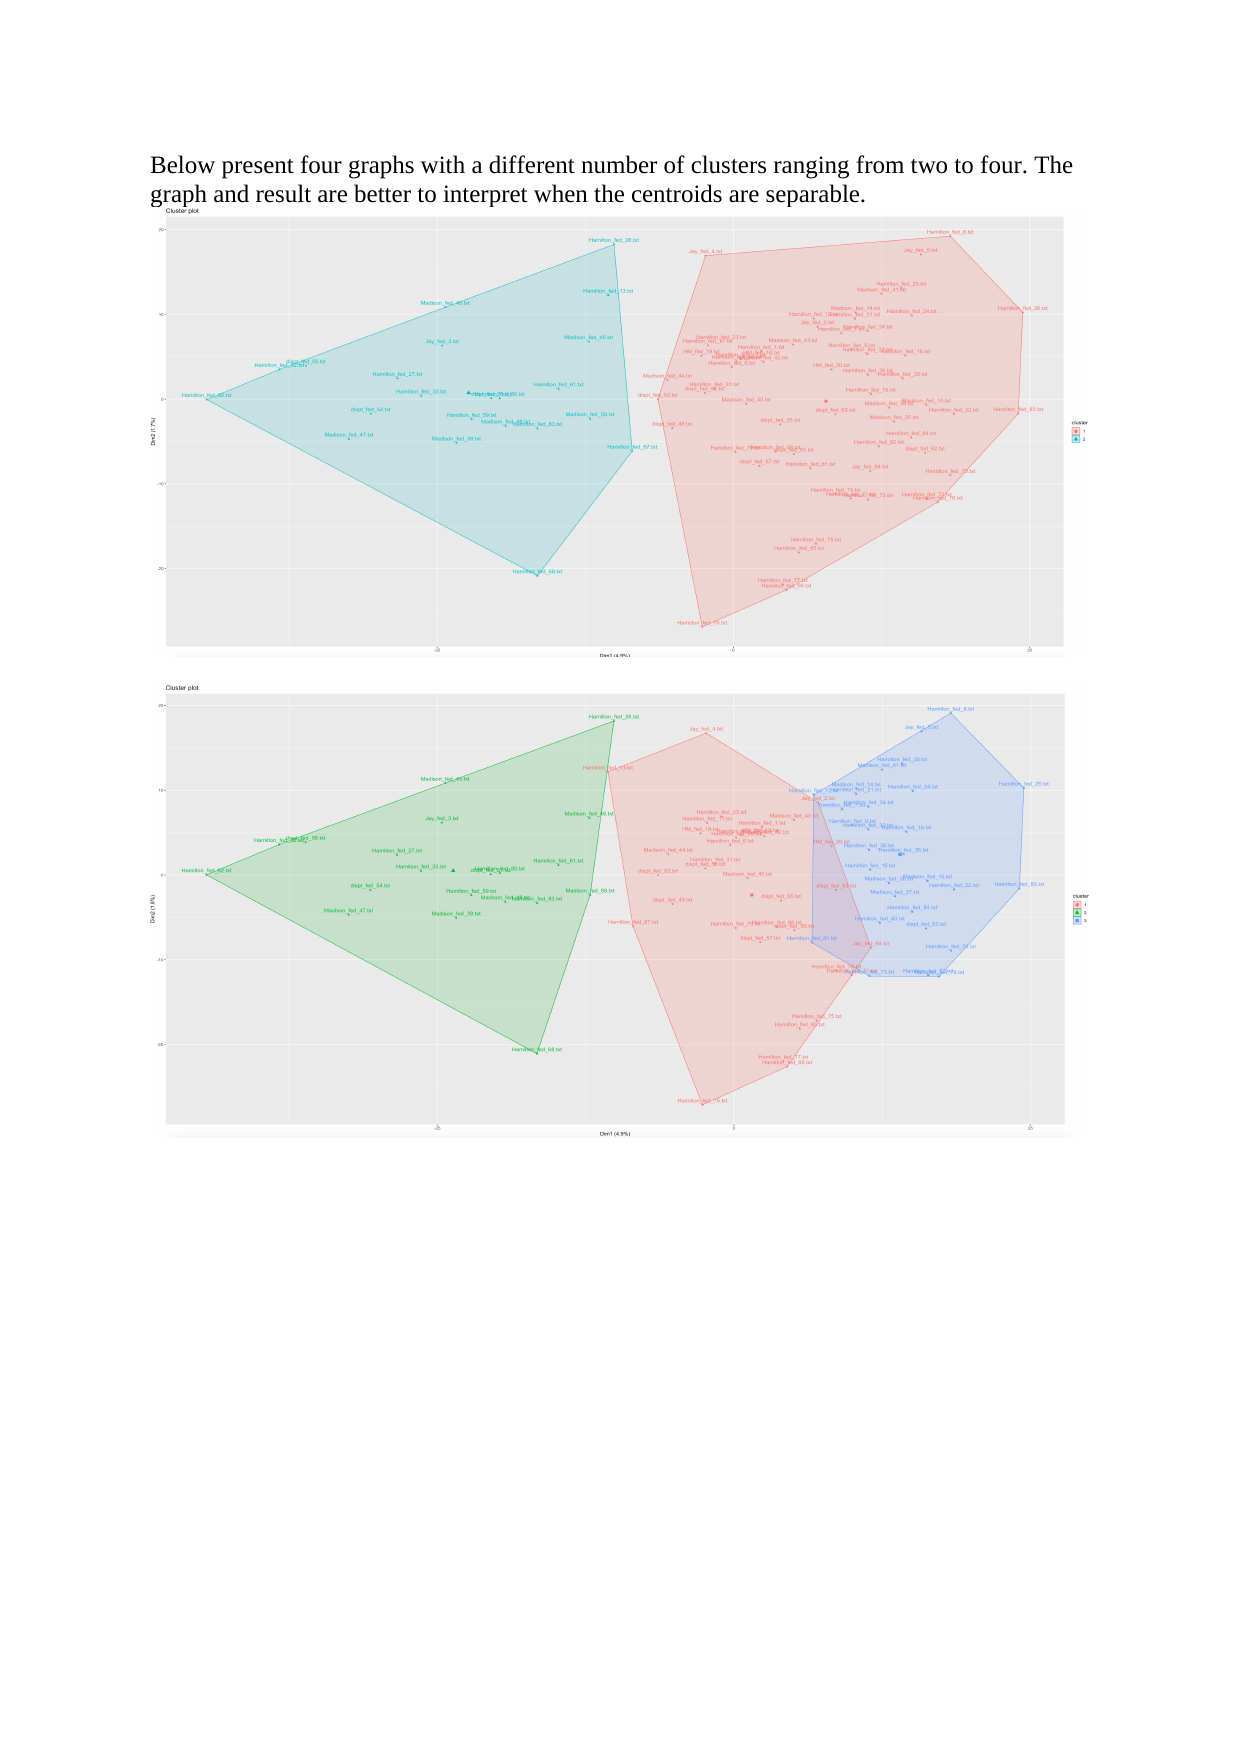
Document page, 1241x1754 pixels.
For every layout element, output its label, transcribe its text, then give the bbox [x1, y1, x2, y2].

picture [150, 685, 1090, 1138]
text Below present four graphs with a different number of clusters ranging from two to four. The graph and result are better to interpret when the centroids are separable. [150, 150, 1090, 207]
picture [150, 207, 1090, 657]
